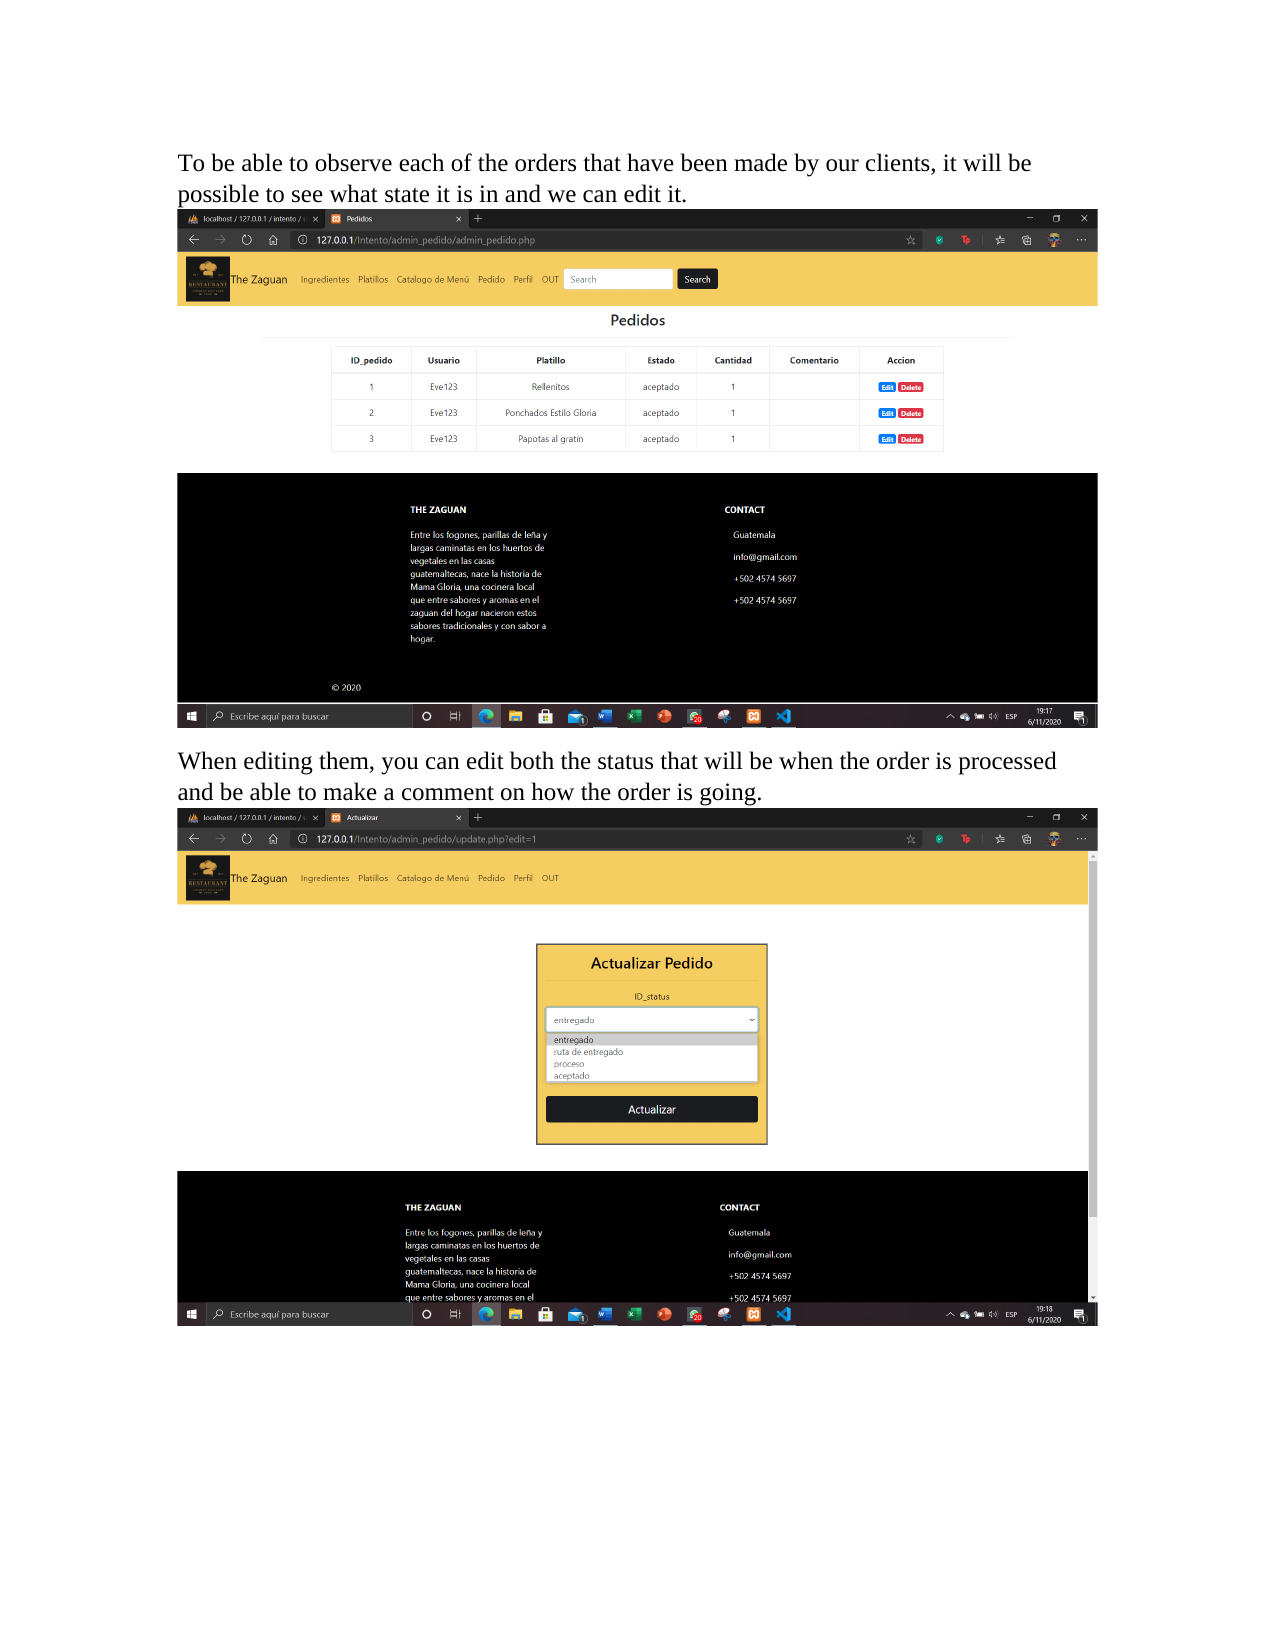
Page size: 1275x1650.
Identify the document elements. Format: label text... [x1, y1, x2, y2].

picture [177, 209, 1098, 728]
picture [177, 808, 1098, 1326]
text To be able to observe each of the orders that have been made by our clients, it will be possible to see what state it is in and we can edit it. [177, 148, 1098, 209]
text When editing them, you can edit both the status that will be when the order is processed and be able to make a comment on how the order is going. [177, 746, 1098, 808]
